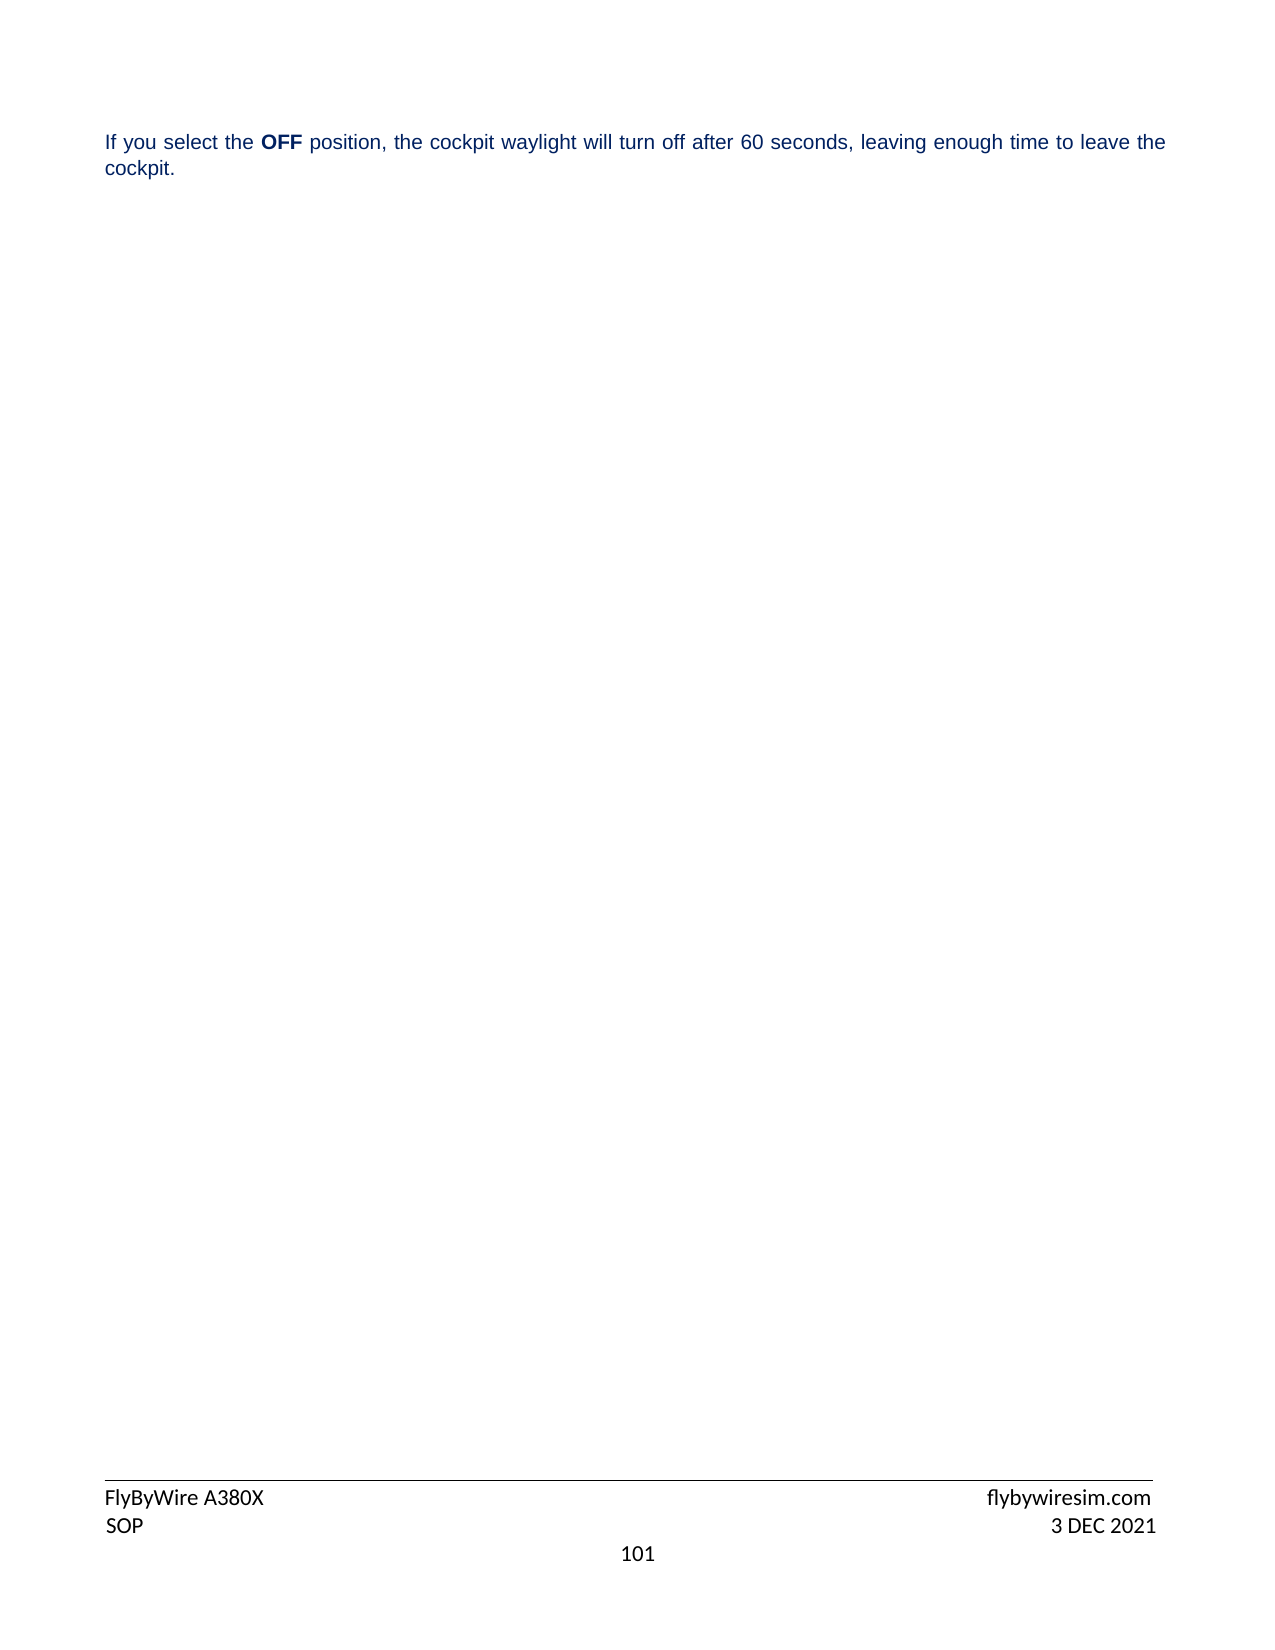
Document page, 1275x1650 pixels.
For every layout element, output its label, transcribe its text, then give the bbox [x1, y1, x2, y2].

text If you select the OFF position, the cockpit waylight will turn off after 60 seconds, leaving enough time to leave the cockpit. [104, 130, 1168, 179]
